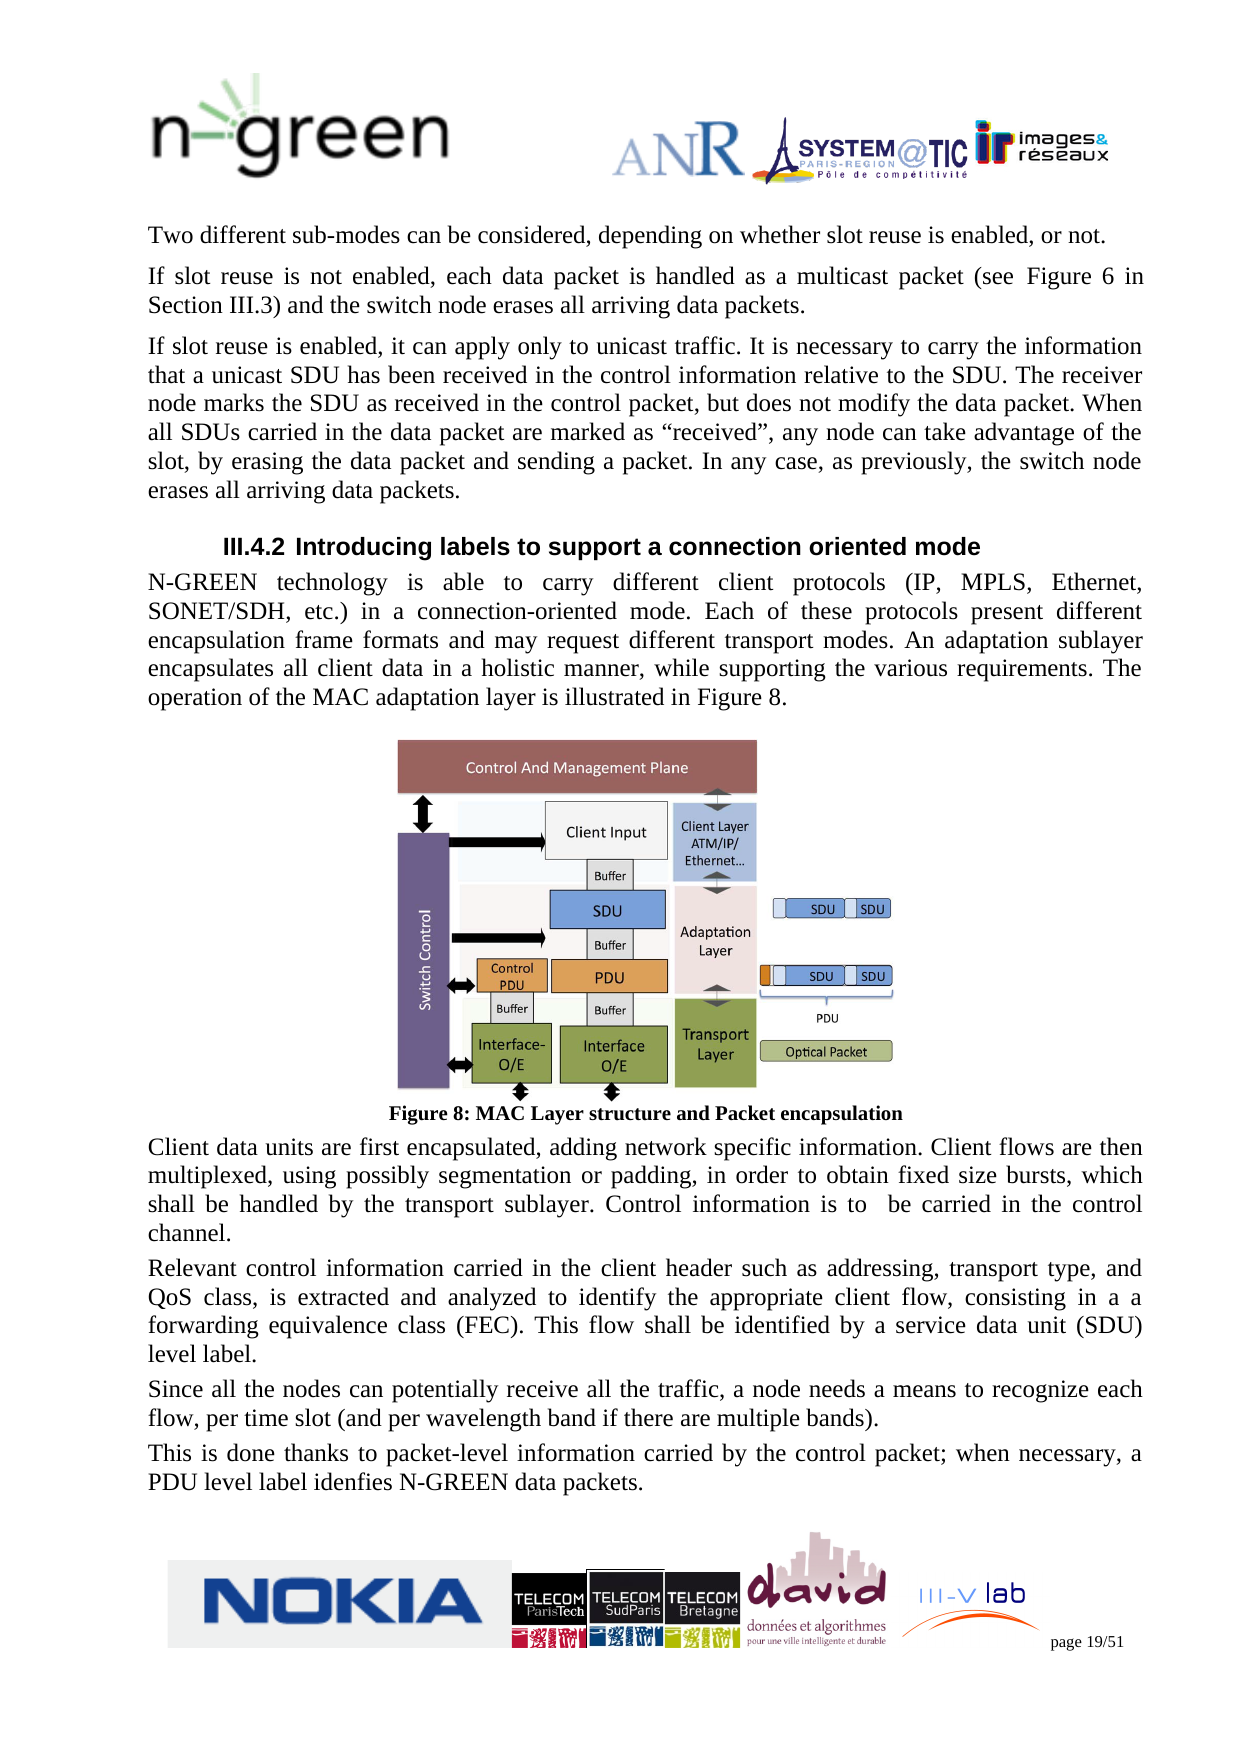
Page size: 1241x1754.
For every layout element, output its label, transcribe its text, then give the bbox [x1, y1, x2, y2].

subtitle Introducing labels to support a connection oriented mode [223, 532, 1144, 561]
text N-GREEN technology is able to carry different client protocols (IP, MPLS, Ethernet, SONET/SDH, etc.) in a connection-oriented mode. Each of these protocols present different encapsulation frame formats and may request different transport modes. An adaptation sublayer encapsulates all client data in a holistic manner, while supporting the various requirements. The operation of the MAC adaptation layer is illustrated in Figure 8. [148, 567, 1144, 711]
picture [167, 1529, 1051, 1648]
text Two different sub-modes can be considered, depending on whether slot reuse is enabled, or not. [148, 220, 1144, 248]
text Figure 8: MAC Layer structure and Packet encapsulation [148, 1101, 1144, 1125]
text Client data units are first encapsulated, adding network specific information. Client flows are then multiplexed, using possibly segmentation or padding, in order to obtain fixed size bursts, which shall be handled by the transport sublayer. Control information is to be carried in the control channel. [148, 1132, 1144, 1247]
picture [147, 73, 454, 191]
text Since all the nodes can potentially receive all the traffic, a node needs a means to recognize each flow, per time slot (and per wavelength band if there are multiple bands). [148, 1374, 1144, 1432]
picture [396, 739, 895, 1102]
text Relevant control information carried in the client header such as addressing, transport type, and QoS class, is extracted and analyzed to identify the appropriate client flow, consisting in a a forwarding equivalence class (FEC). This flow shall be identified by a service data unit (SDU) level label. [148, 1253, 1144, 1368]
text This is done thanks to packet-level information carried by the control packet; when necessary, a PDU level label idenfies N-GREEN data packets. [148, 1438, 1144, 1495]
picture [975, 93, 1109, 191]
text If slot reuse is enabled, it can apply only to unicast traffic. It is necessary to carry the information that a unicast SDU has been received in the control information relative to the SDU. The receiver node marks the SDU as received in the control packet, but does not modify the data packet. When all SDUs carried in the data packet are marked as “received”, any node can take advantage of the slot, by erasing the data packet and sending a packet. In any case, as previously, the switch node erases all arriving data packets. [148, 331, 1144, 503]
text If slot reuse is not enabled, each data packet is handled as a multicast packet (see Figure 6 in Section III.3) and the switch node erases all arriving data packets. [148, 261, 1144, 318]
